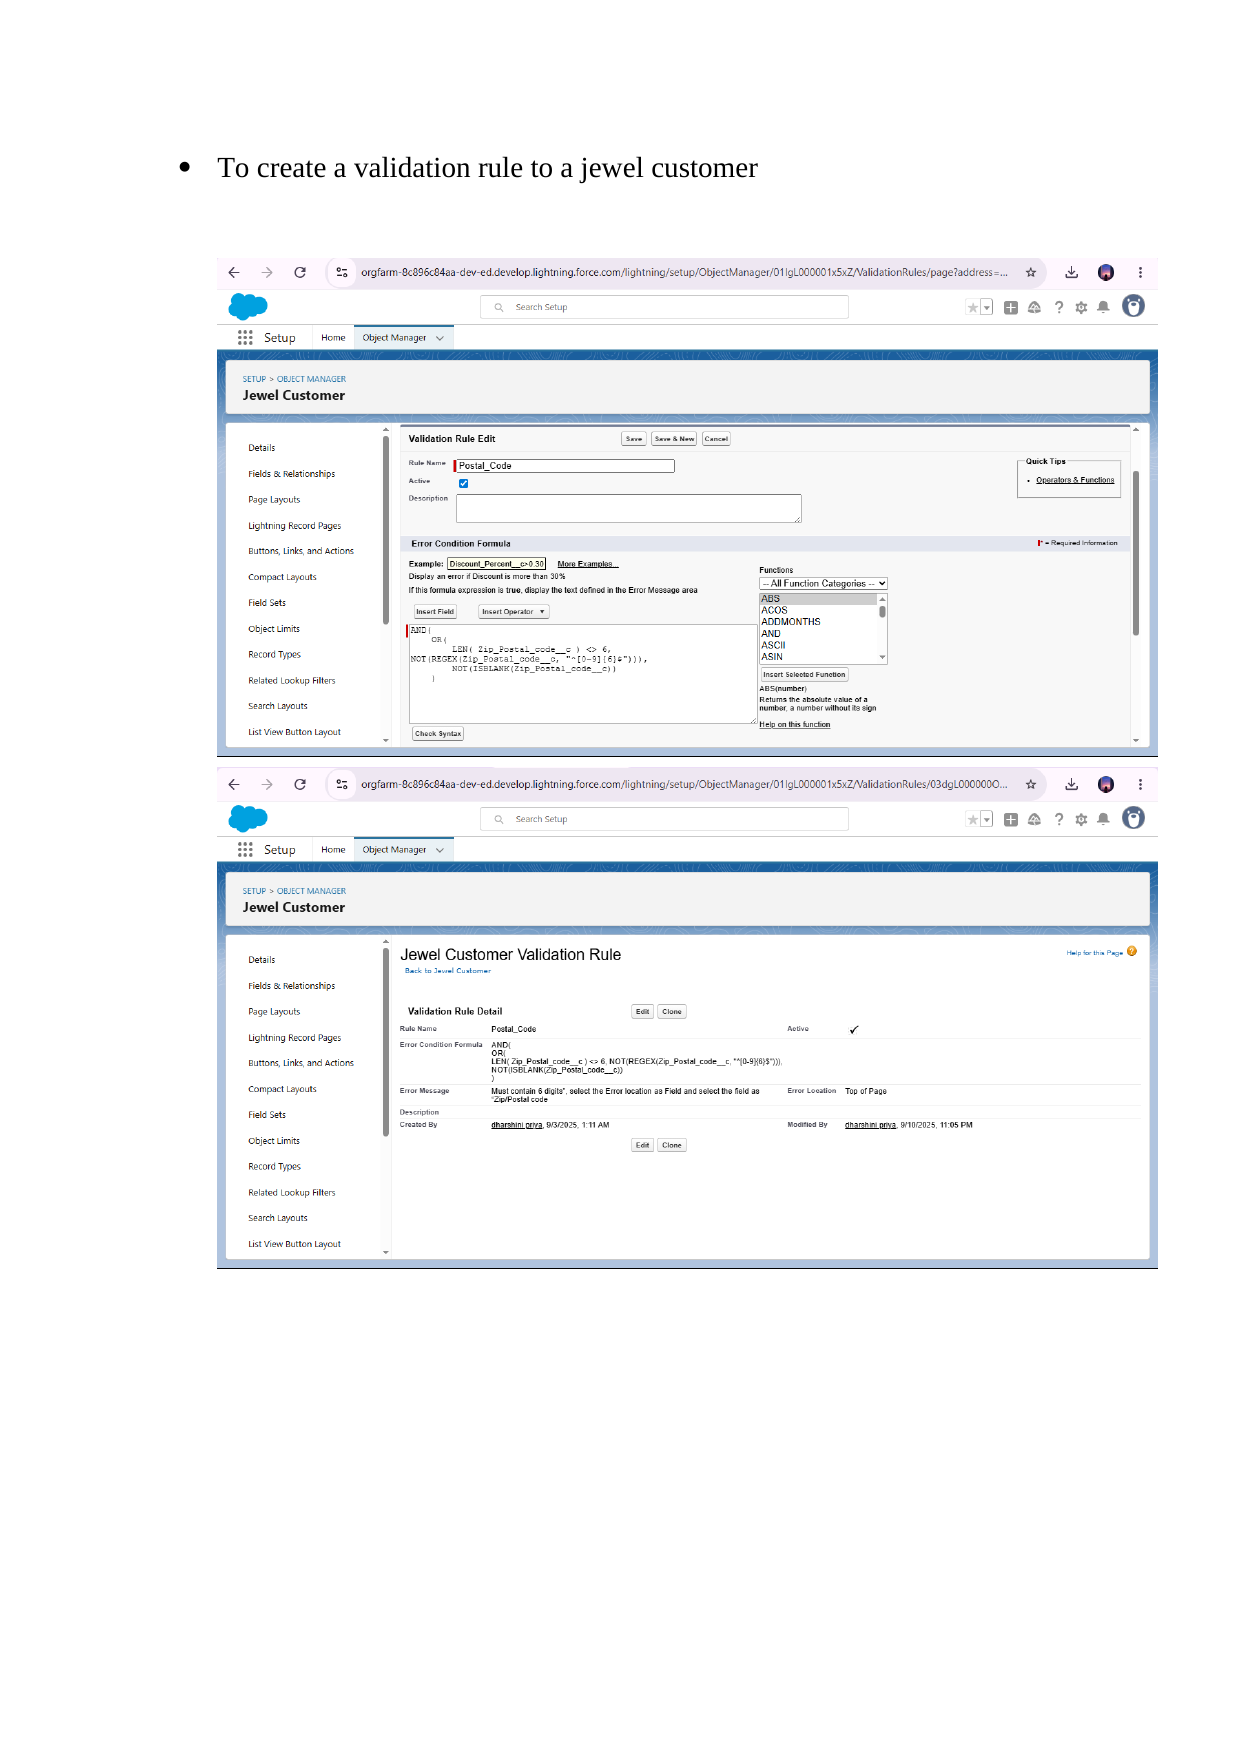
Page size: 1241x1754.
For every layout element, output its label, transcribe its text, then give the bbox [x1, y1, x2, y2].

picture [217, 767, 1158, 1269]
picture [217, 258, 1158, 757]
